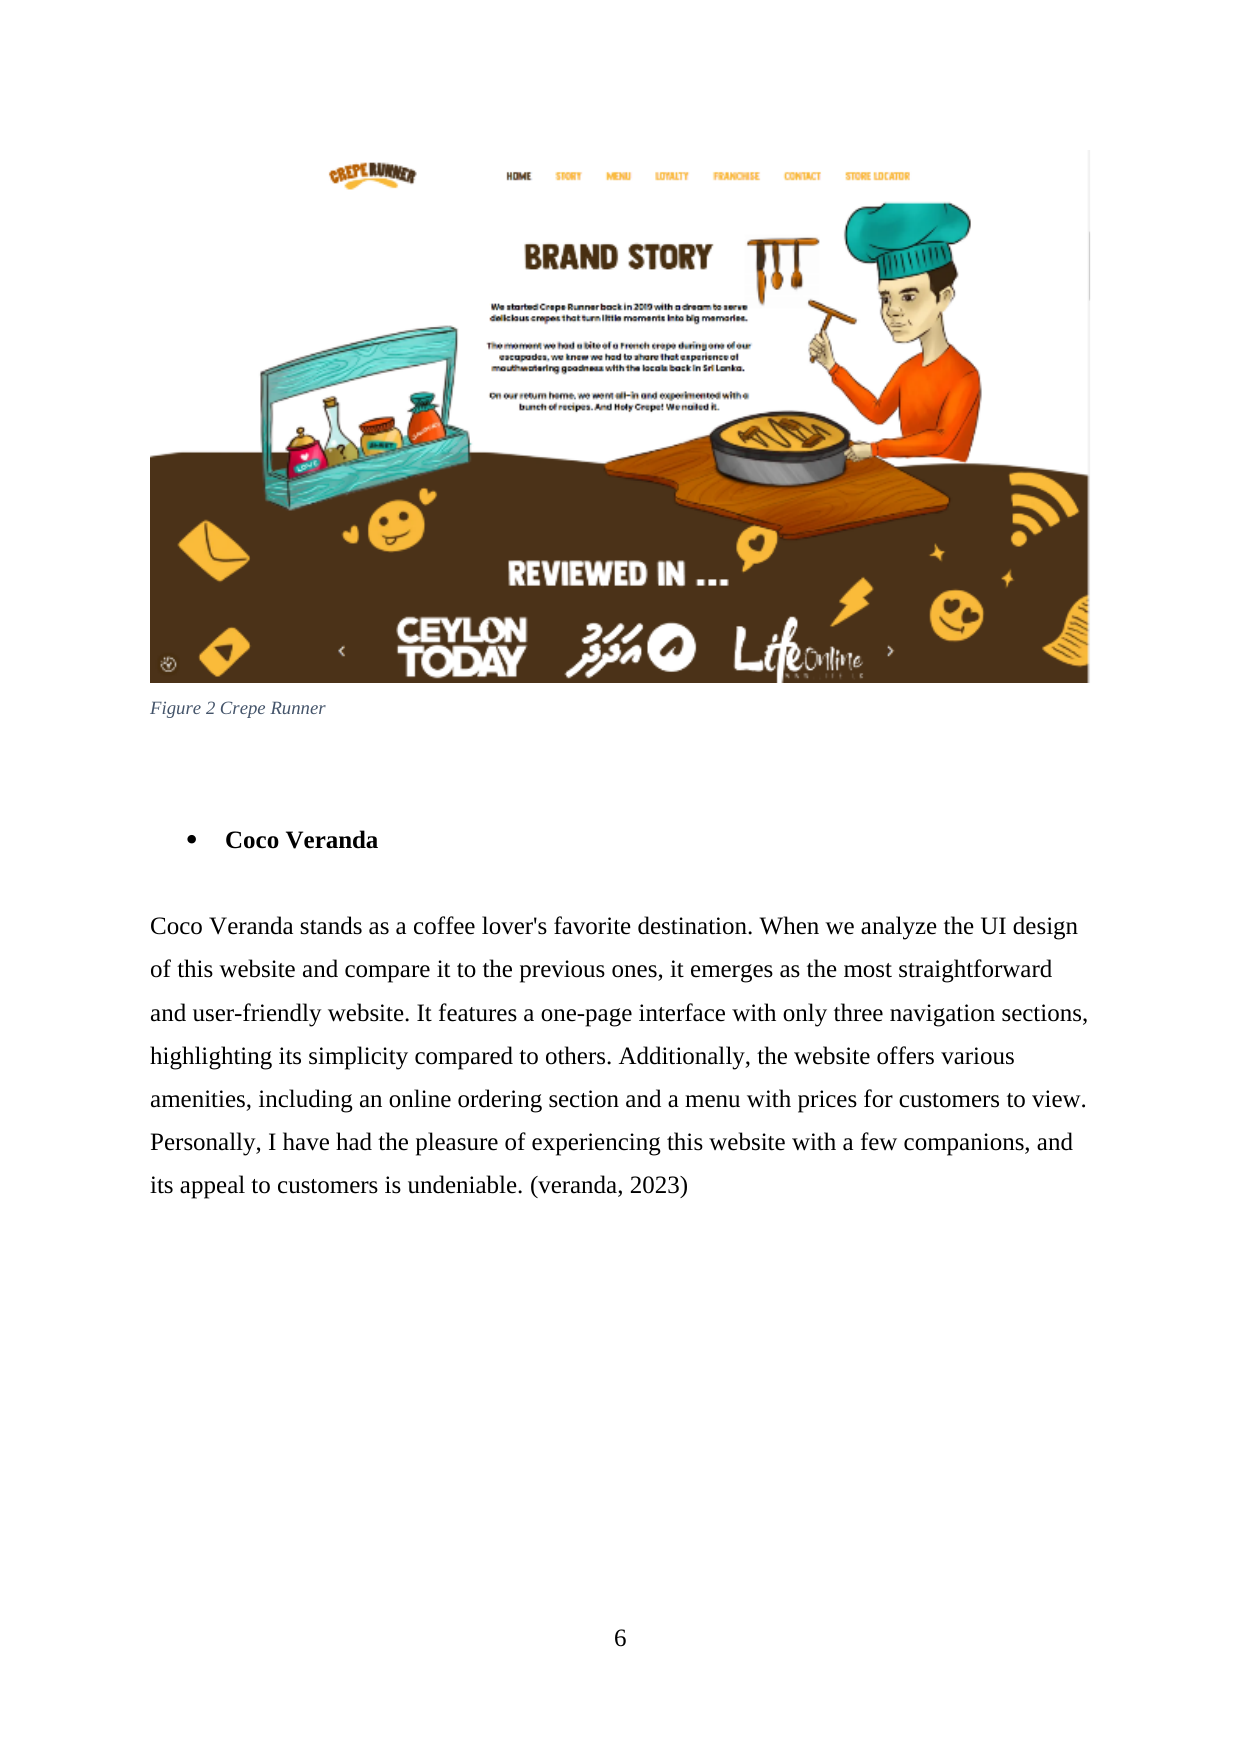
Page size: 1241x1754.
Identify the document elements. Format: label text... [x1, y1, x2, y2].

list Coco Veranda [187, 825, 1090, 854]
text Figure 2 Crepe Runner [150, 697, 1090, 718]
picture [150, 150, 1091, 683]
text Coco Veranda stands as a coffee lover's favorite destination. When we analyze the UI design of this website and compare it to the previous ones, it emerges as the most straightforward and user-friendly website. It features a one-page interface with only three navigation sections, highlighting its simplicity compared to others. Additionally, the website offers various amenities, including an online ordering section and a menu with prices for customers to view. Personally, I have had the pleasure of experiencing this website with a few companions, and its appeal to customers is undeniable. [150, 911, 1090, 1199]
